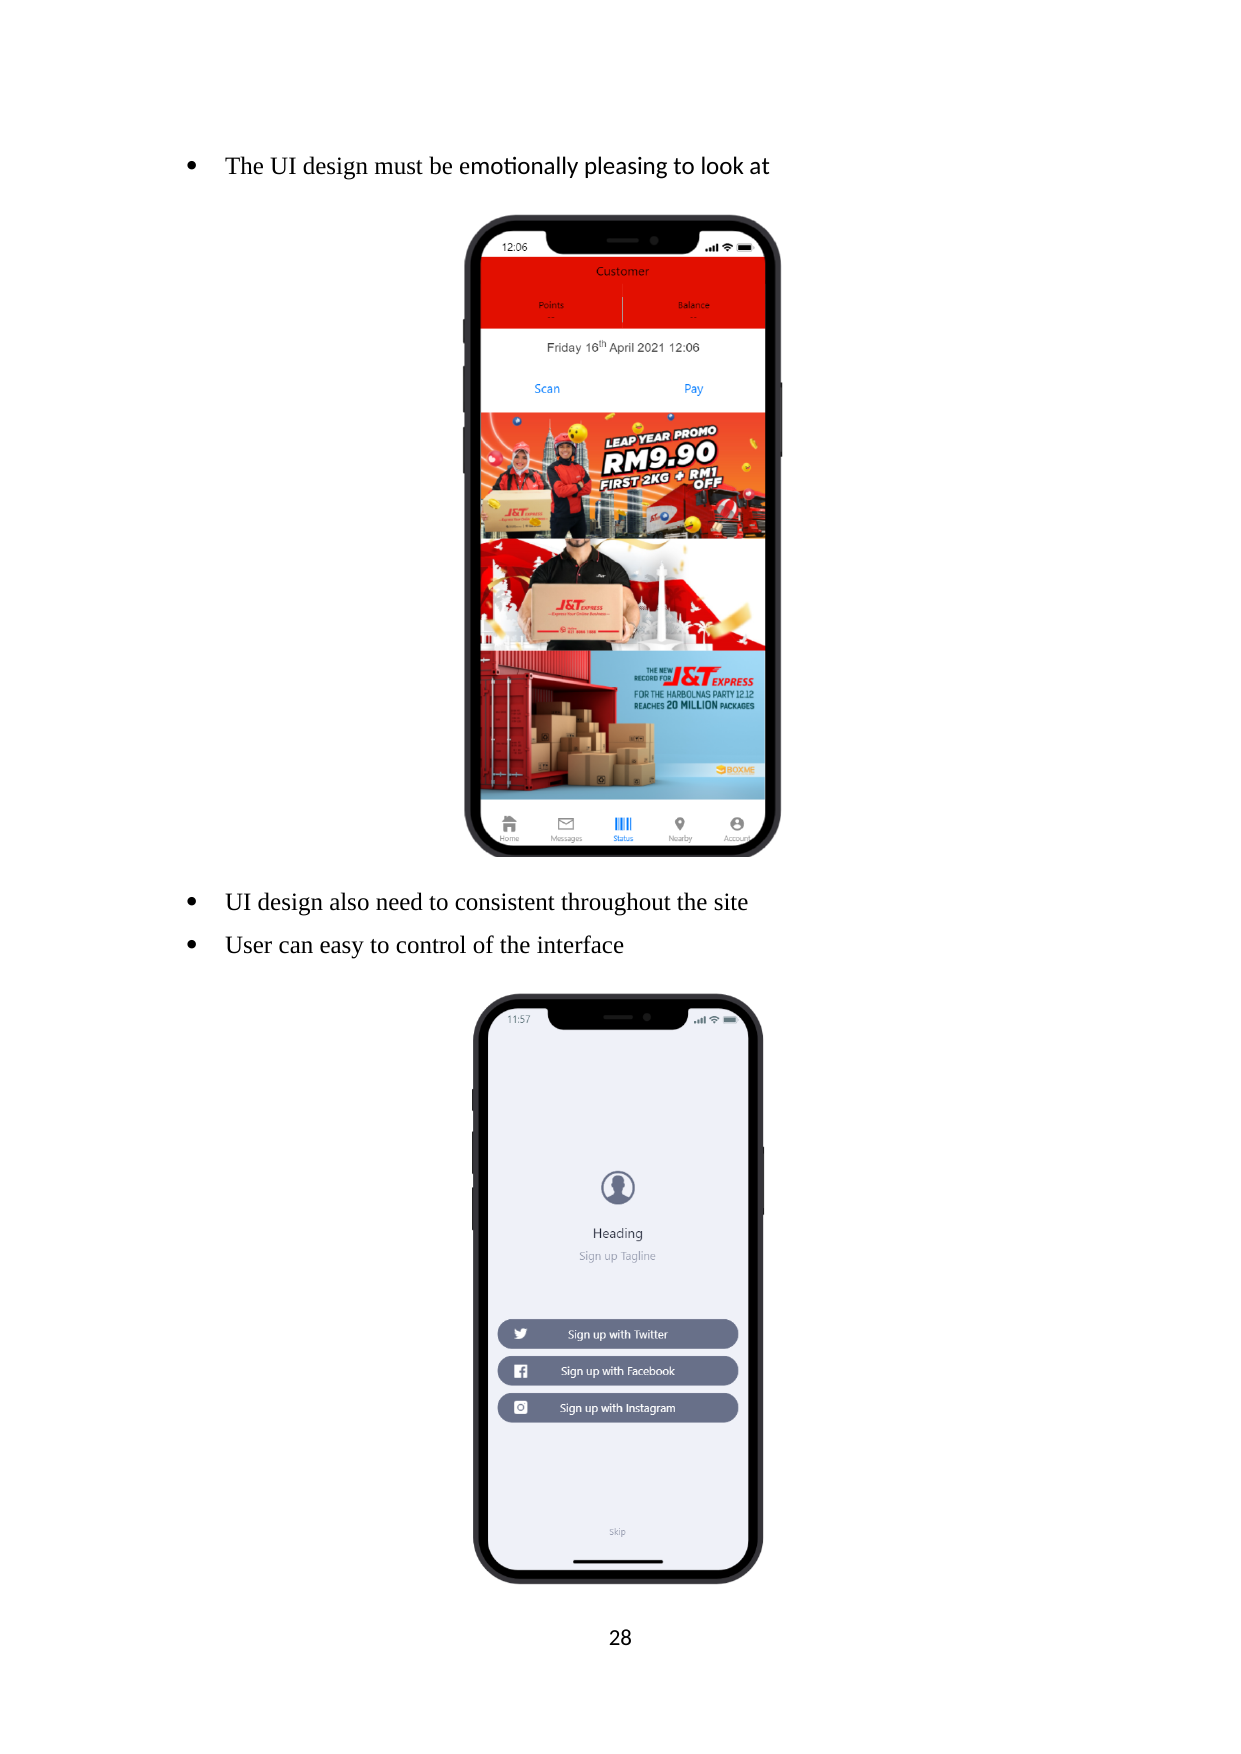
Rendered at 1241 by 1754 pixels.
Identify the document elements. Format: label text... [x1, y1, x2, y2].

picture [468, 989, 772, 1588]
list User can easy to control of the interface [187, 930, 1090, 959]
list UI design also need to consistent throughout the site [187, 887, 1090, 916]
list The UI design must be emotionally pleasing to look at [187, 150, 1090, 181]
picture [453, 212, 787, 857]
